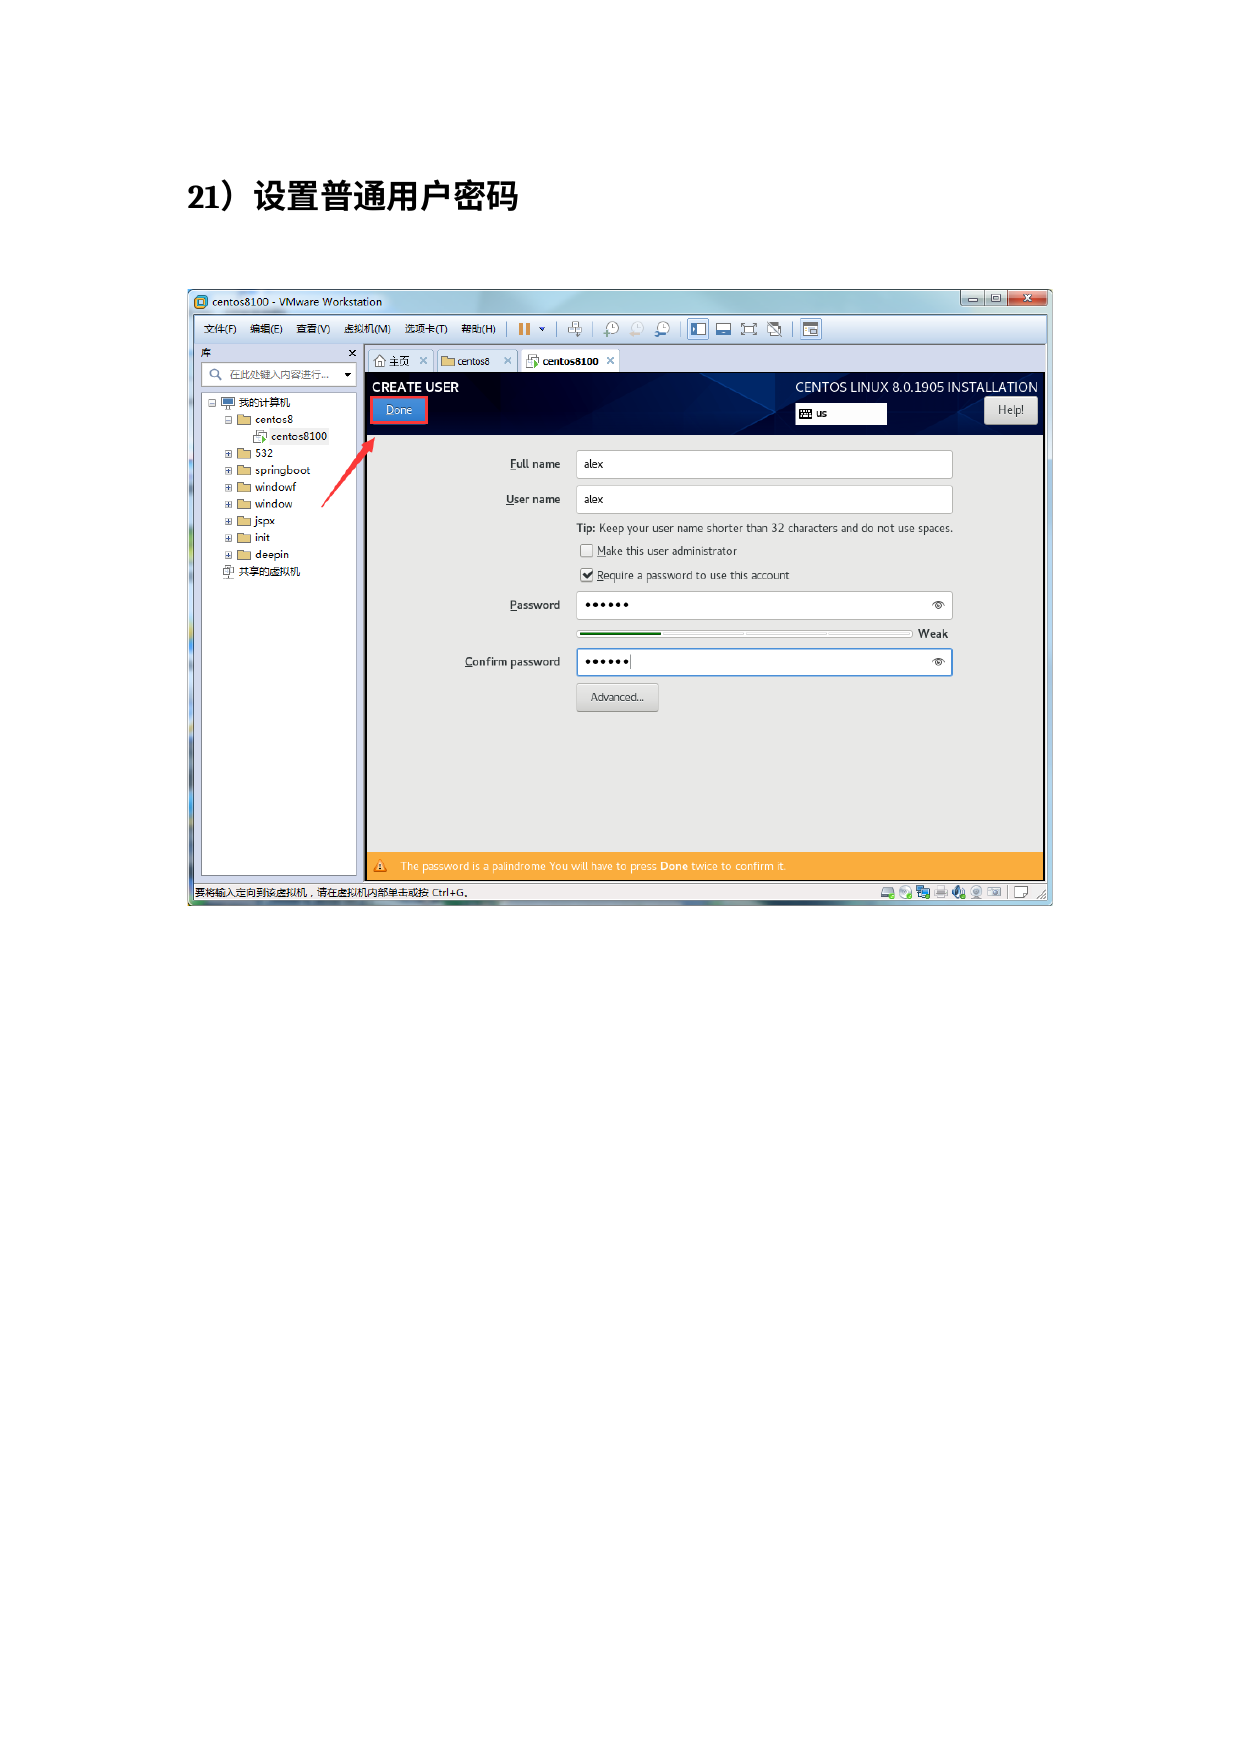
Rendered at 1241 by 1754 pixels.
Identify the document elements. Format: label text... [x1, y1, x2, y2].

subtitle 21）设置普通用户密码 [187, 162, 1053, 227]
picture [187, 289, 1053, 906]
